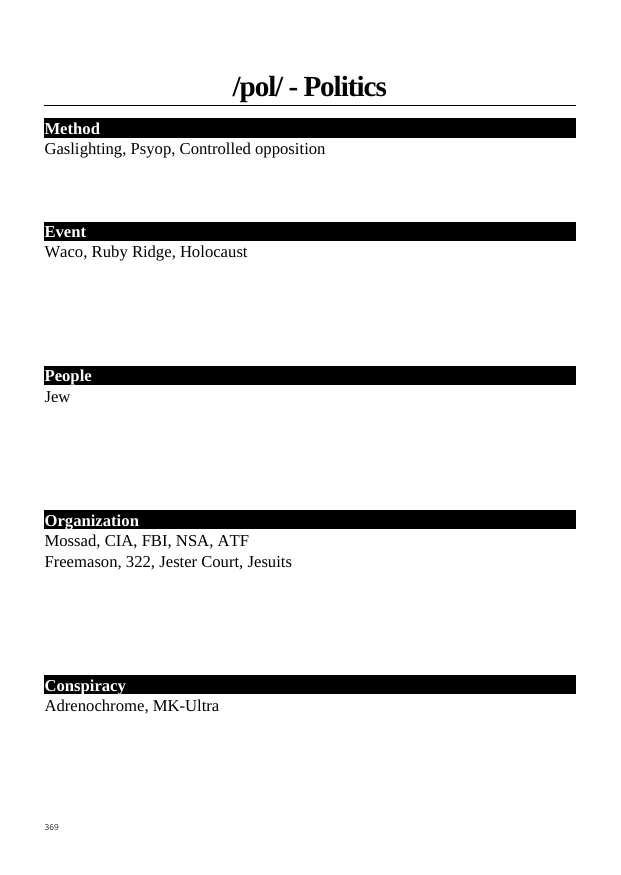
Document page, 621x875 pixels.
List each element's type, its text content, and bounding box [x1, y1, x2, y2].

subtitle Event [44, 222, 576, 241]
text Jew [44, 387, 576, 406]
text Waco, Ruby Ridge, Holocaust [44, 242, 576, 261]
subtitle Method [44, 118, 576, 138]
text Gaslighting, Psyop, Controlled opposition [44, 139, 576, 158]
text Adrenochrome, MK-Ultra [44, 696, 576, 715]
subtitle /pol/ - Politics [44, 69, 576, 105]
subtitle People [44, 366, 576, 385]
subtitle Conspiracy [44, 675, 576, 694]
text Freemason, 322, Jester Court, Jesuits [44, 552, 576, 571]
text Mossad, CIA, FBI, NSA, ATF [44, 531, 576, 550]
subtitle Organization [44, 510, 576, 529]
